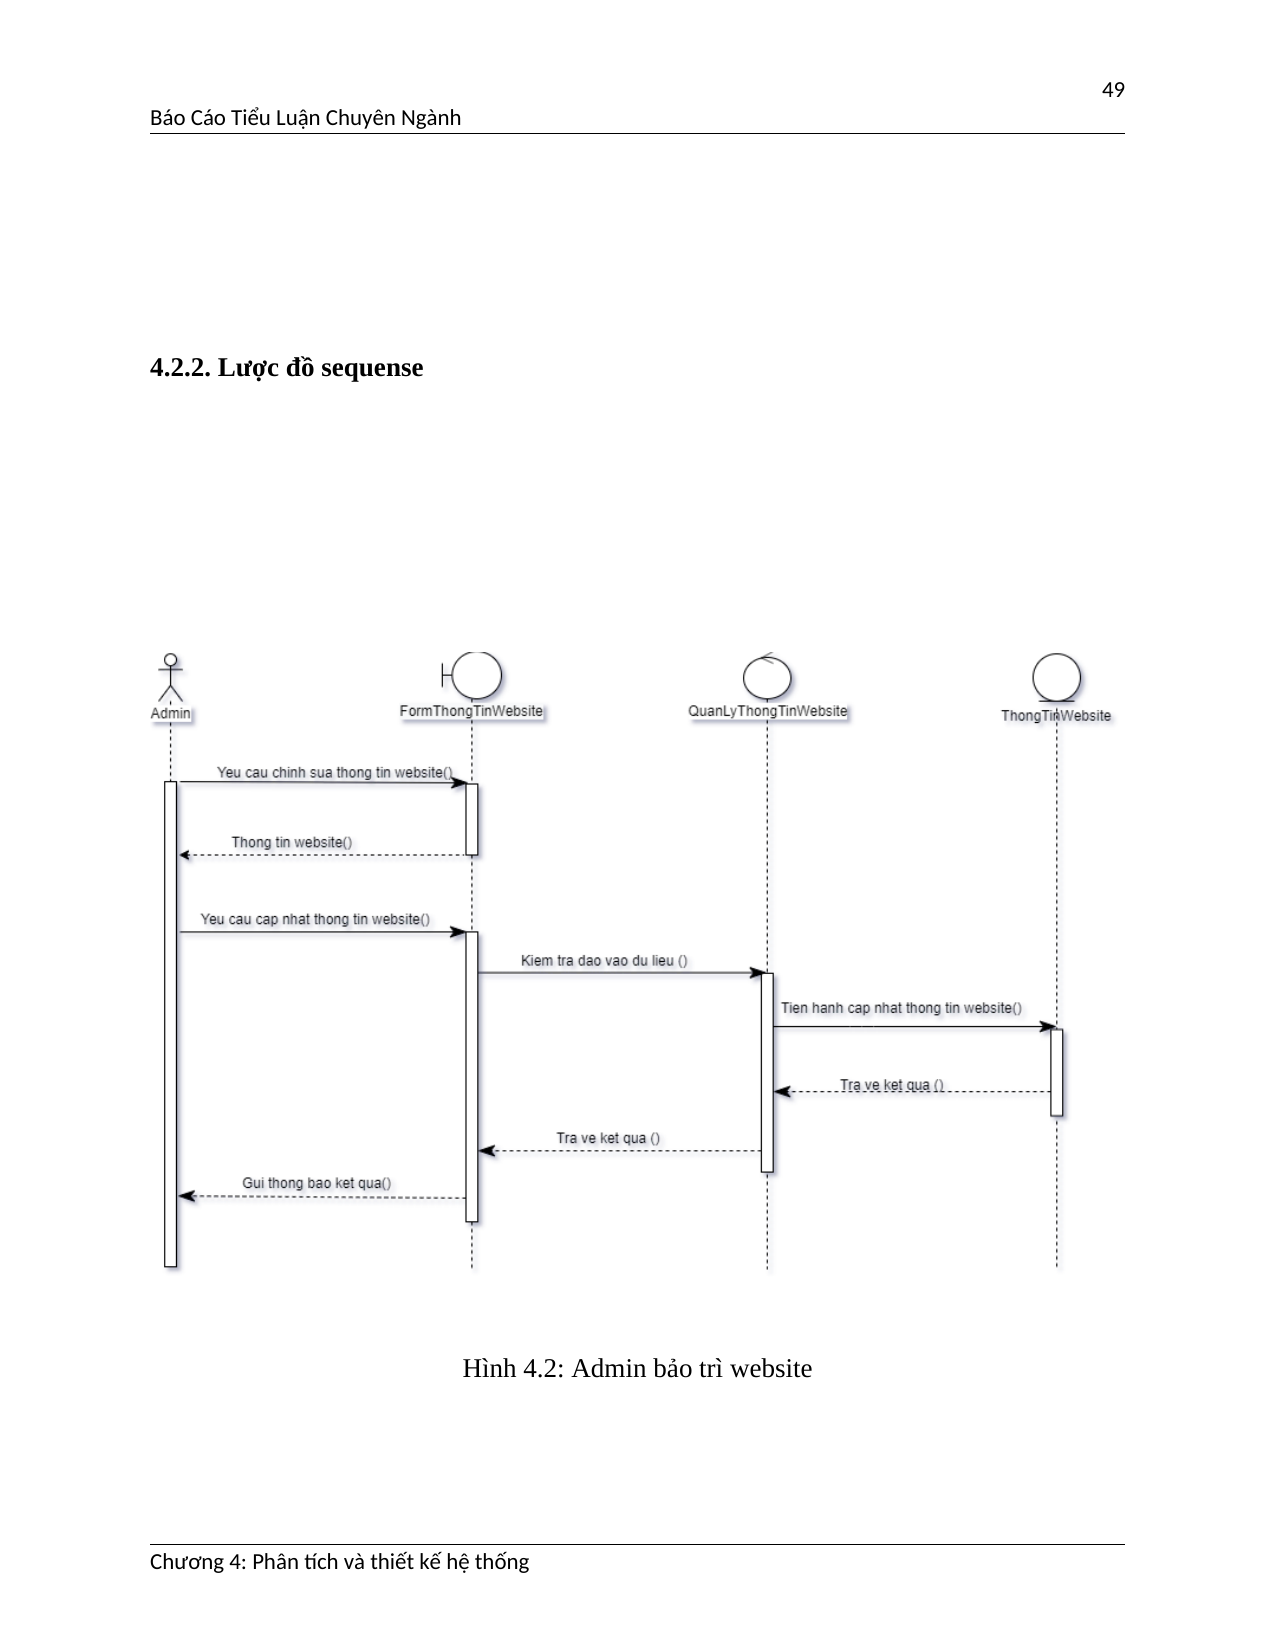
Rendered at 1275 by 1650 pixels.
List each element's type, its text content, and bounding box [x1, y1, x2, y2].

text Hình 4.2: Admin bảo trì website [150, 1353, 1125, 1384]
picture [150, 652, 1125, 1284]
text 4.2.2. Lược đồ sequense [150, 351, 1125, 382]
